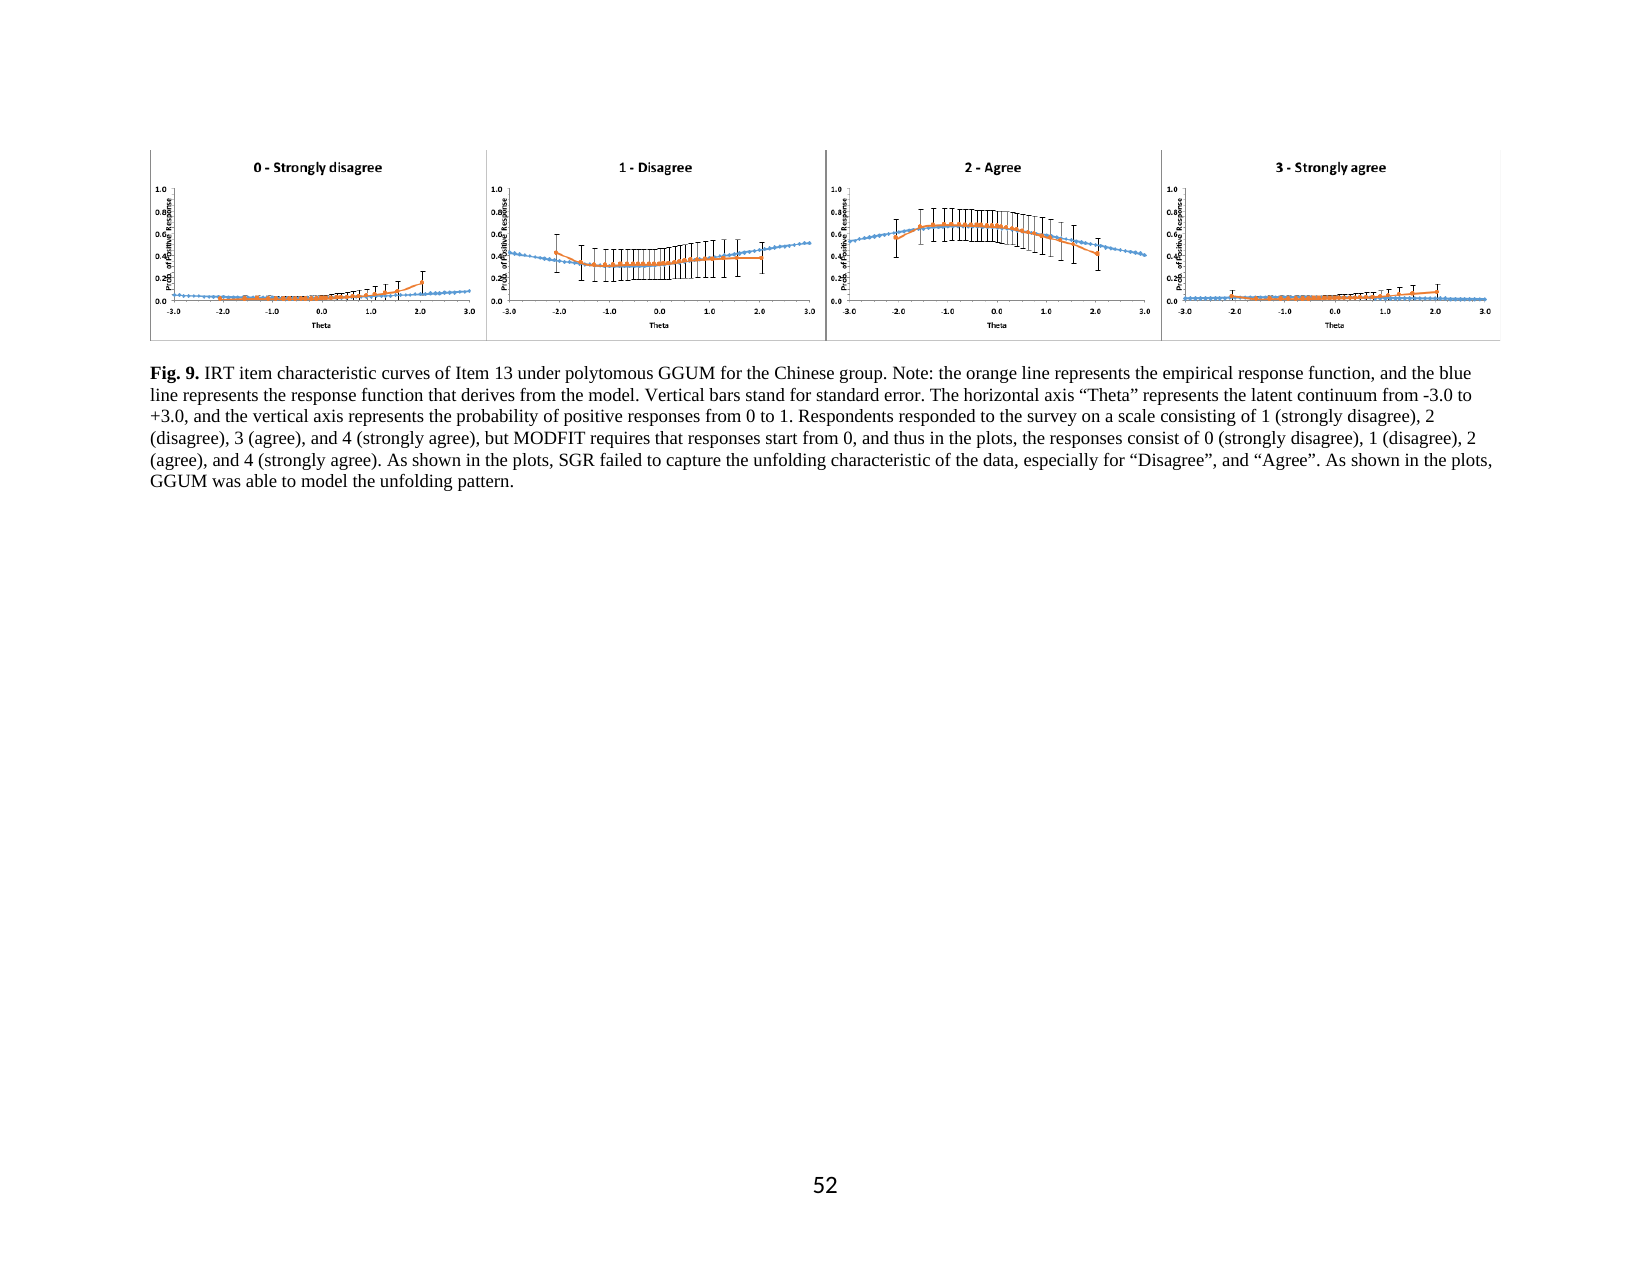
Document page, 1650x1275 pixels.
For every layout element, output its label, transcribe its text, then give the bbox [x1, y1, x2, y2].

text Fig. 9. IRT item characteristic curves of Item 13 under polytomous GGUM for the Chinese group. Note: the orange line represents the empirical response function, and the blue line represents the response function that derives from the model. Vertical bars stand for standard error. The horizontal axis “Theta” represents the latent continuum from -3.0 to +3.0, and the vertical axis represents the probability of positive responses from 0 to 1. Respondents responded to the survey on a scale consisting of 1 (strongly disagree), 2 (disagree), 3 (agree), and 4 (strongly agree), but MODFIT requires that responses start from 0, and thus in the plots, the responses consist of 0 (strongly disagree), 1 (disagree), 2 (agree), and 4 (strongly agree). As shown in the plots, SGR failed to capture the unfolding characteristic of the data, especially for “Disagree”, and “Agree”. As shown in the plots, GGUM was able to model the unfolding pattern. [150, 362, 1500, 492]
picture [150, 150, 1500, 341]
